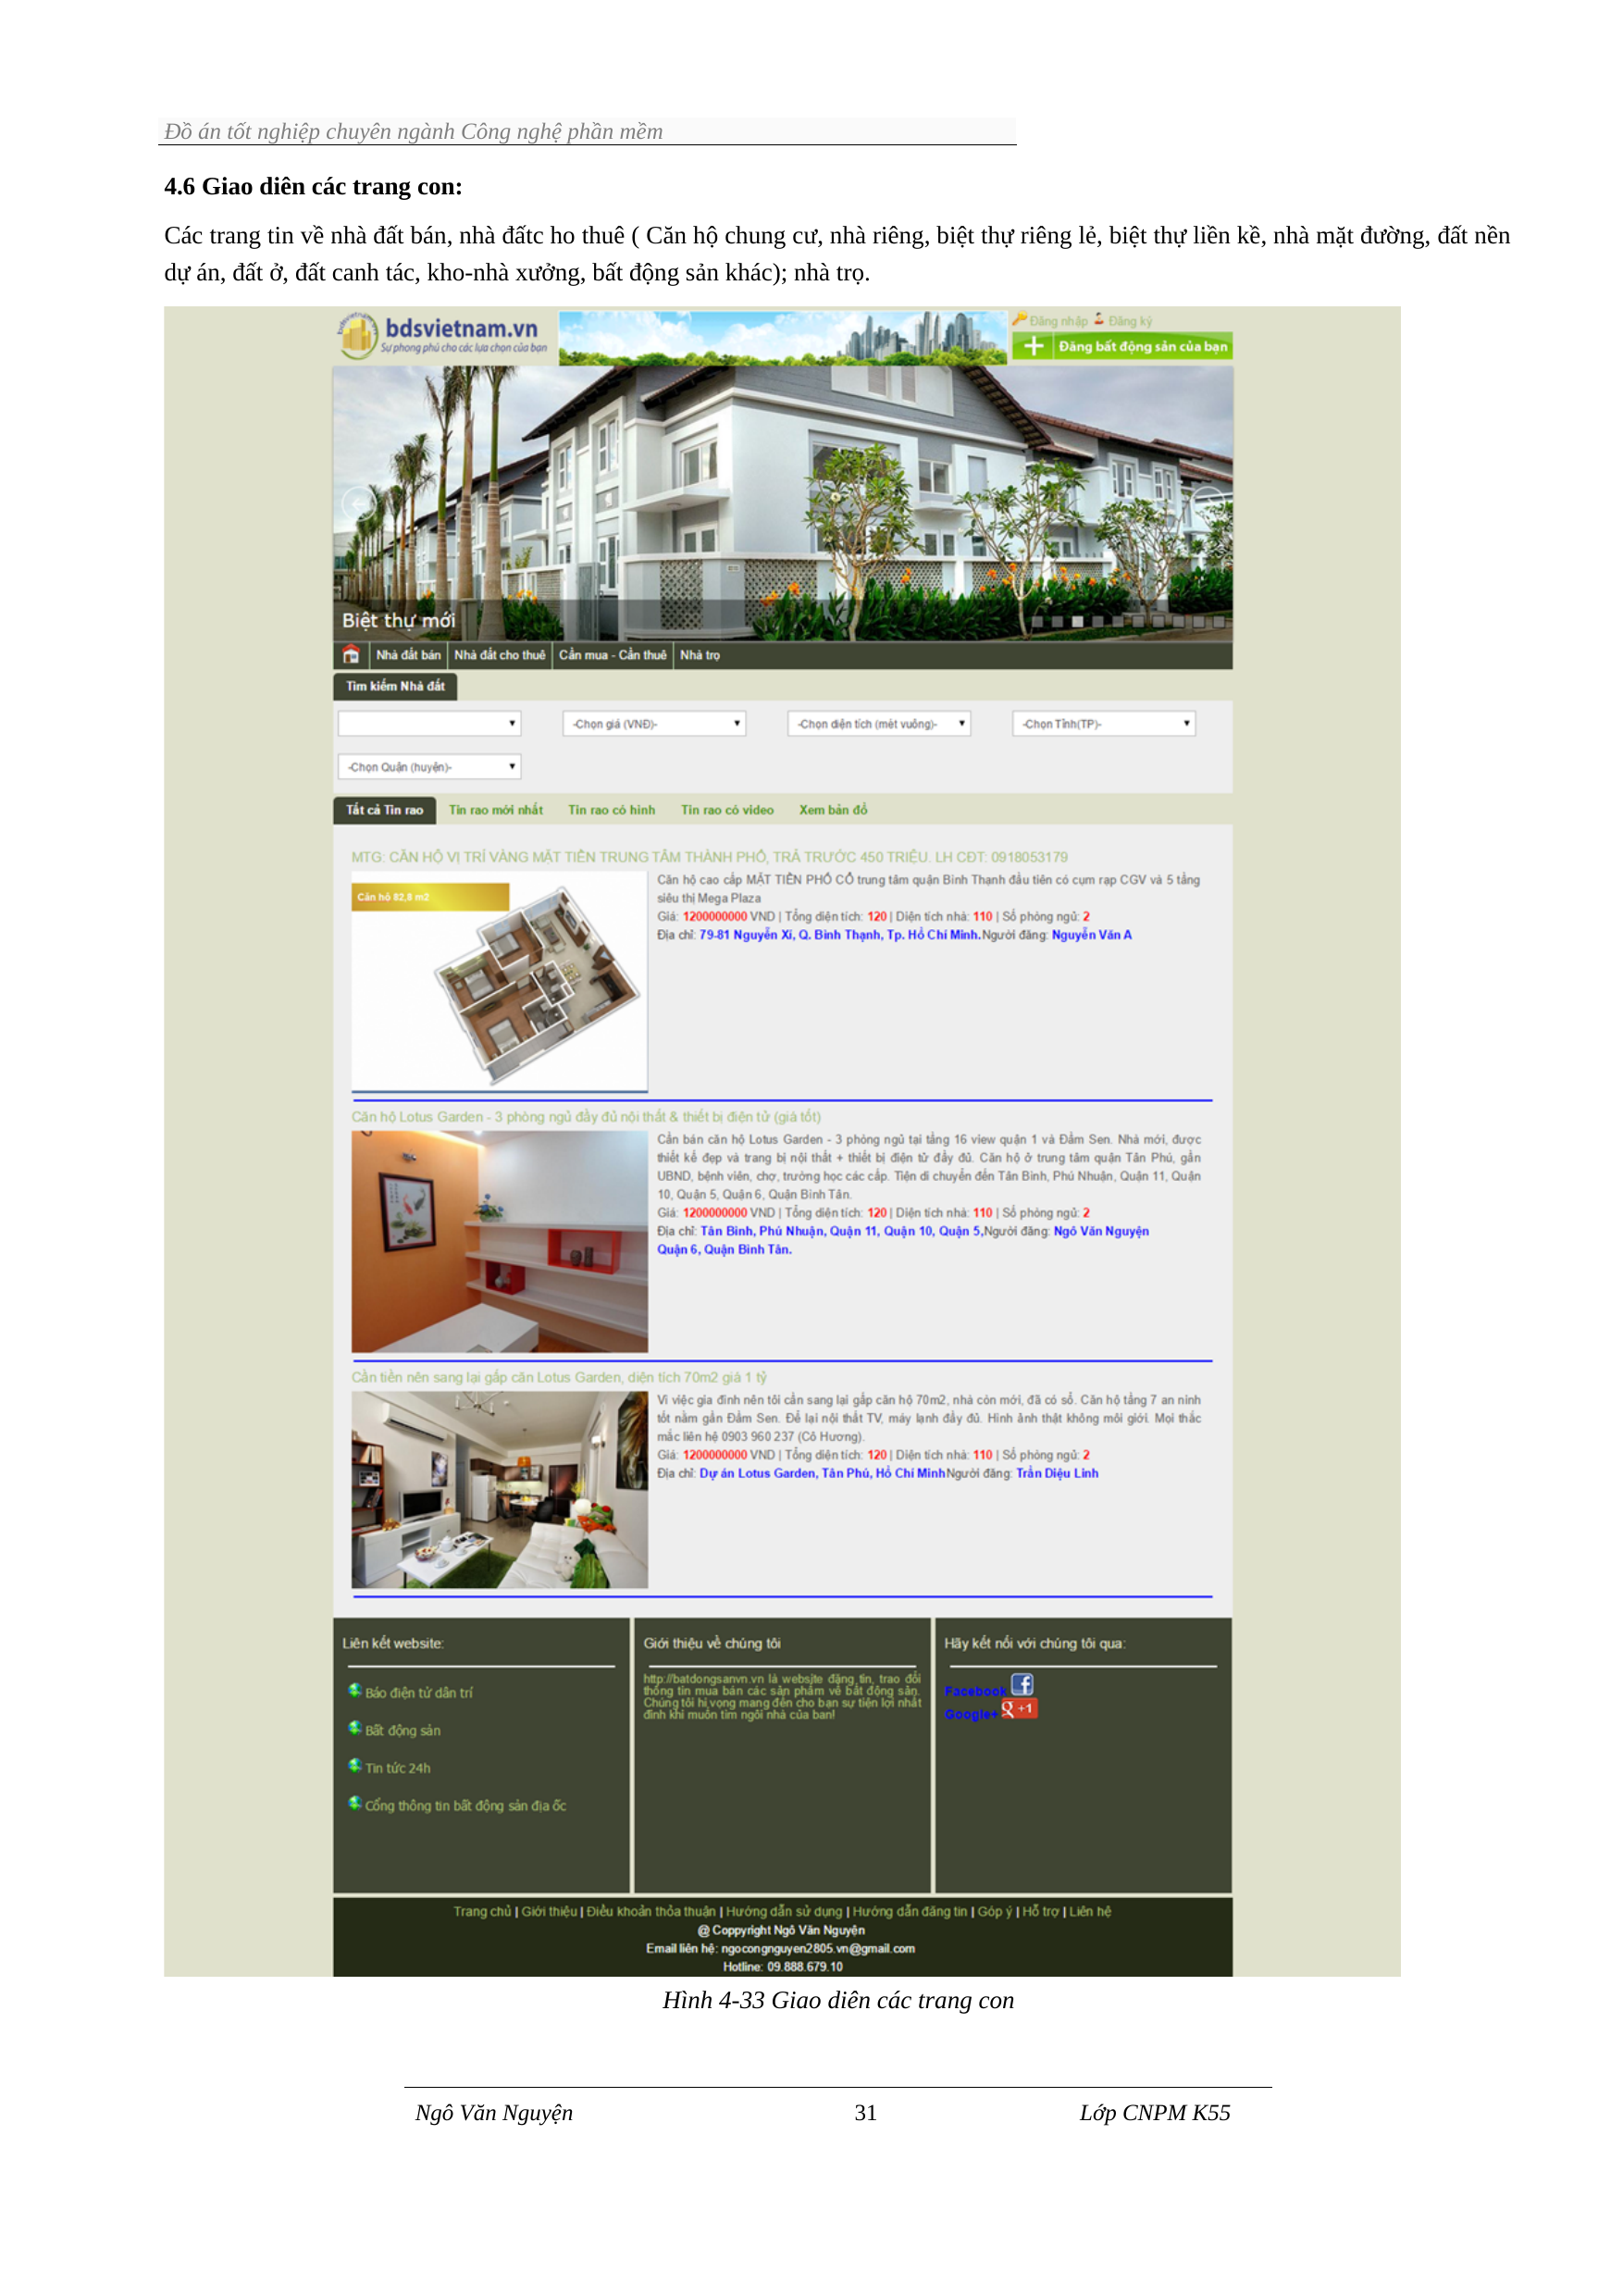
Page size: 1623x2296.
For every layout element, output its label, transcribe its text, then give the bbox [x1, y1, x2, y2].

text Các trang tin về nhà đất bán, nhà đấtc ho thuê ( Căn hộ chung cư, nhà riêng, biệt thự riêng lẻ, biệt thự liền kề, nhà mặt đường, đất nền dự án, đất ở, đất canh tác, kho-nhà xưởng, bất động sản khác); nhà trọ. [164, 220, 1513, 287]
subtitle Giao diên các trang con: [164, 171, 1513, 200]
picture [164, 306, 1401, 1977]
